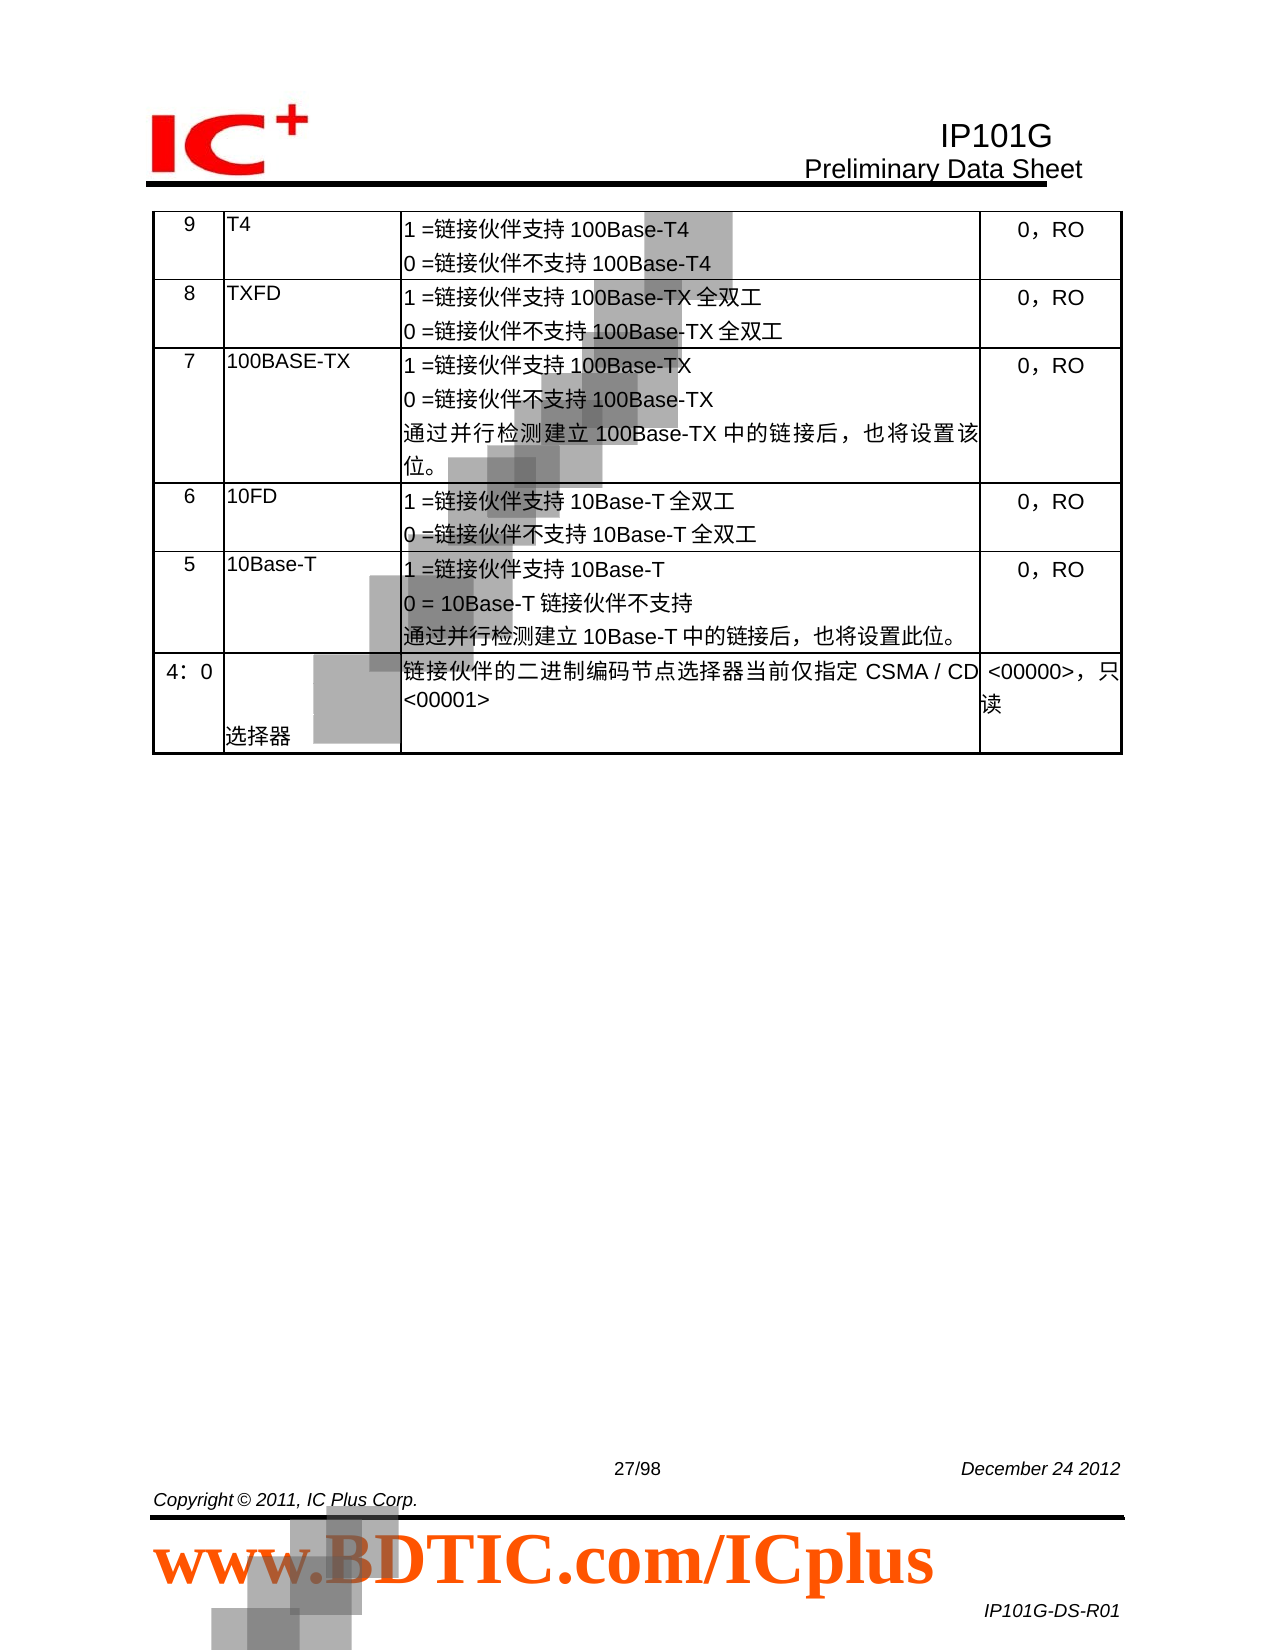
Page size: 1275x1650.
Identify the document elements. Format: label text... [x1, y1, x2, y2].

table_cell 4：0 [155, 654, 223, 752]
picture [210, 1504, 400, 1650]
table_cell 0，RO [981, 552, 1120, 652]
table_cell TXFD [225, 280, 400, 347]
table_cell 1 =链接伙伴支持10Base-T 0 = 10Base-T链接伙伴不支持 通过并行检测建立10Base-T中的链接后，也将设置此位。 [402, 552, 979, 652]
table_cell 0，RO [981, 349, 1120, 482]
table_cell 10FD [225, 484, 400, 551]
table_cell 9 [155, 212, 223, 279]
table_cell 0，RO [981, 280, 1120, 347]
table_cell 1 =链接伙伴支持100Base-TX 0 =链接伙伴不支持100Base-TX 通过并行检测建立100Base-TX中的链接后，也将设置该位。 [402, 349, 979, 482]
table_cell 选择器 [225, 654, 400, 752]
table_cell 10Base-T [225, 552, 400, 652]
picture [116, 75, 328, 182]
table_cell 8 [155, 280, 223, 347]
table_cell 1 =链接伙伴支持100Base-T4 0 =链接伙伴不支持100Base-T4 [402, 212, 979, 279]
table_cell 7 [155, 349, 223, 482]
picture [312, 653, 402, 745]
table_cell T4 [225, 212, 400, 279]
table_cell 5 [155, 552, 223, 652]
table_cell 0，RO [981, 484, 1120, 551]
table_cell 链接伙伴的二进制编码节点选择器当前仅指定CSMA / CD <00001> [402, 654, 979, 752]
table_cell <00000>，只读 [981, 654, 1120, 752]
table_cell 1 =链接伙伴支持10Base-T全双工 0 =链接伙伴不支持10Base-T全双工 [402, 484, 979, 551]
table_cell 100BASE-TX [225, 349, 400, 482]
table_cell 0，RO [981, 212, 1120, 279]
table_cell 6 [155, 484, 223, 551]
table_cell 1 =链接伙伴支持100Base-TX全双工 0 =链接伙伴不支持100Base-TX全双工 [402, 280, 979, 347]
